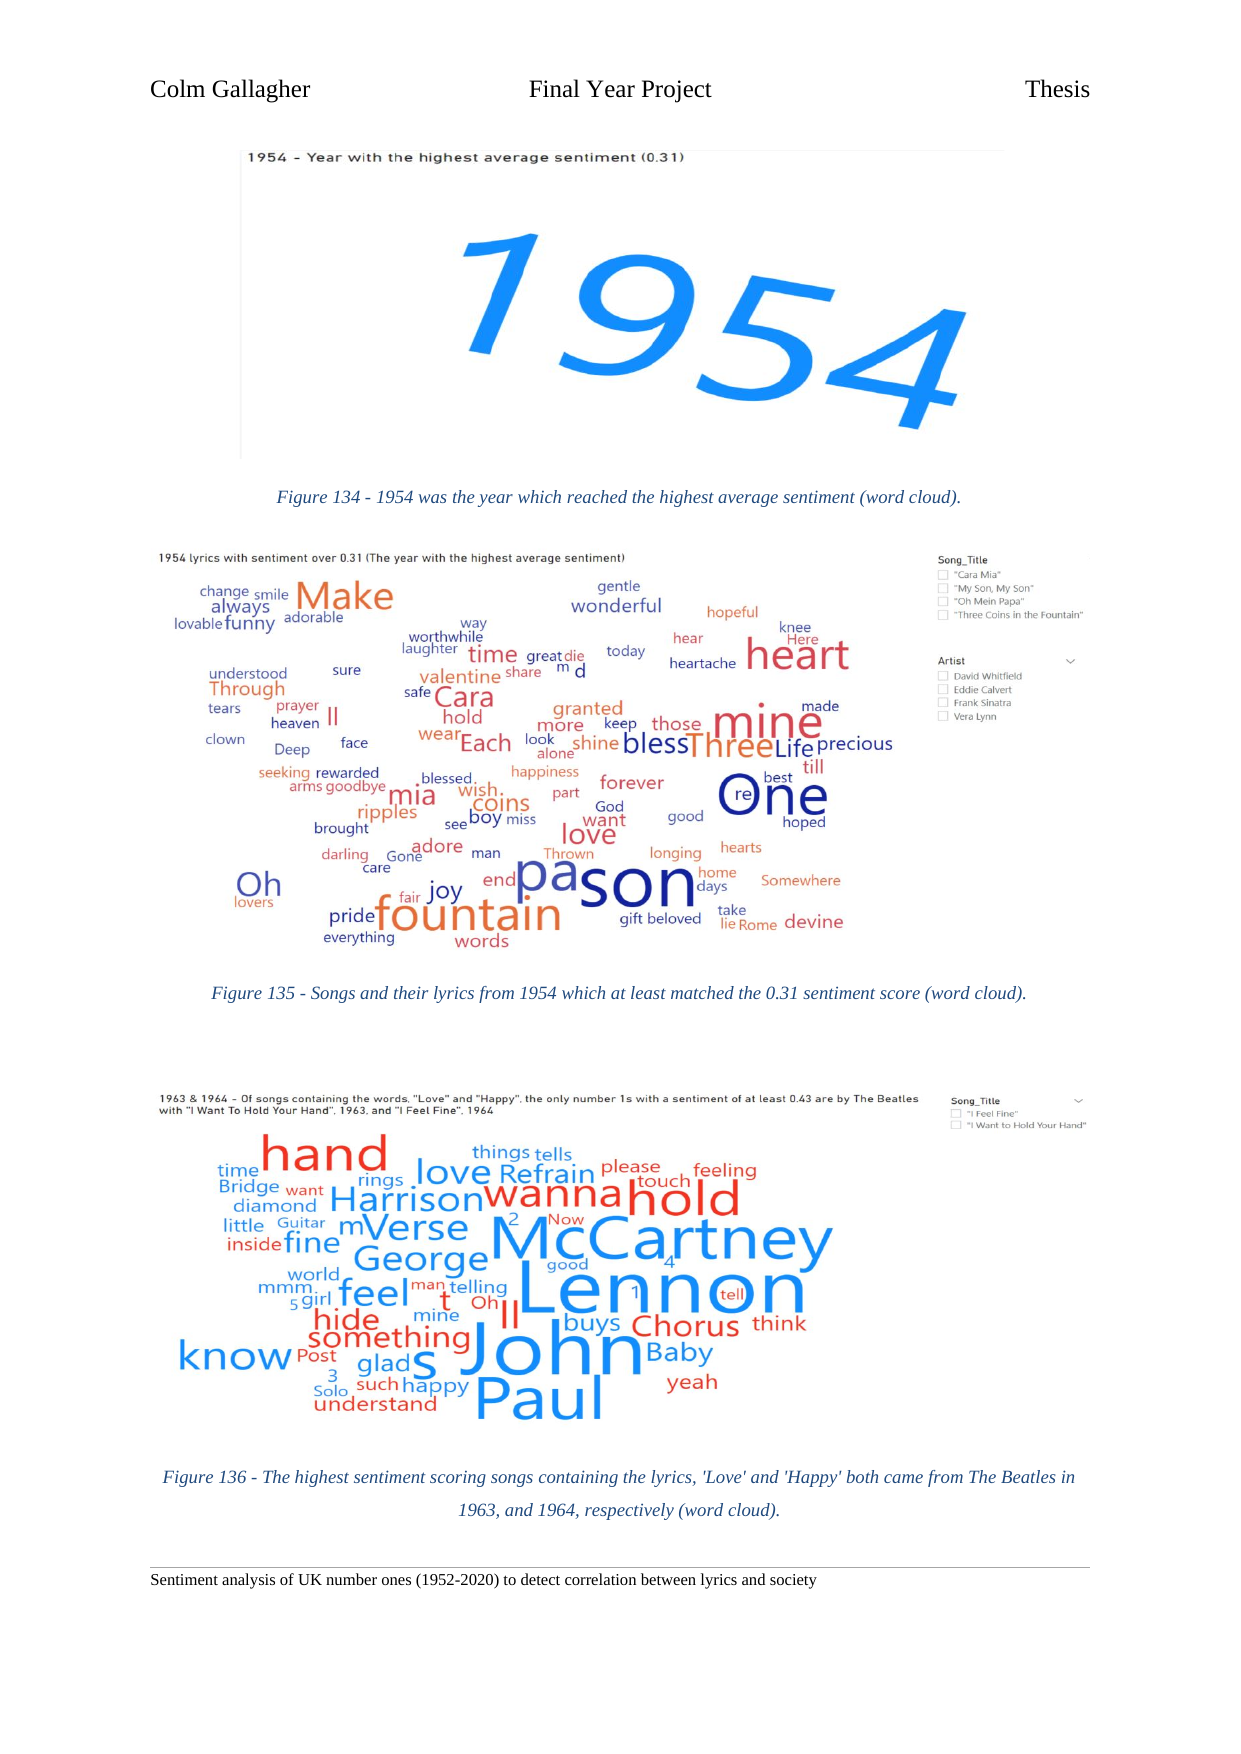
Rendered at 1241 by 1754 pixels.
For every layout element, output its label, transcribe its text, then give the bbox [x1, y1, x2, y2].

picture [150, 538, 1090, 955]
text Figure 136 - The highest sentiment scoring songs containing the lyrics, 'Love' and 'Happy' both came from The Beatles in 1963, and 1964, respectively (word cloud). [150, 1466, 1090, 1520]
picture [150, 1090, 1090, 1440]
text Figure 135 - Songs and their lyrics from 1954 which at least matched the 0.31 sentiment score (word cloud). [150, 982, 1090, 1003]
text Figure 134 - 1954 was the year which reached the highest average sentiment (word cloud). [150, 486, 1090, 507]
picture [235, 150, 1005, 459]
